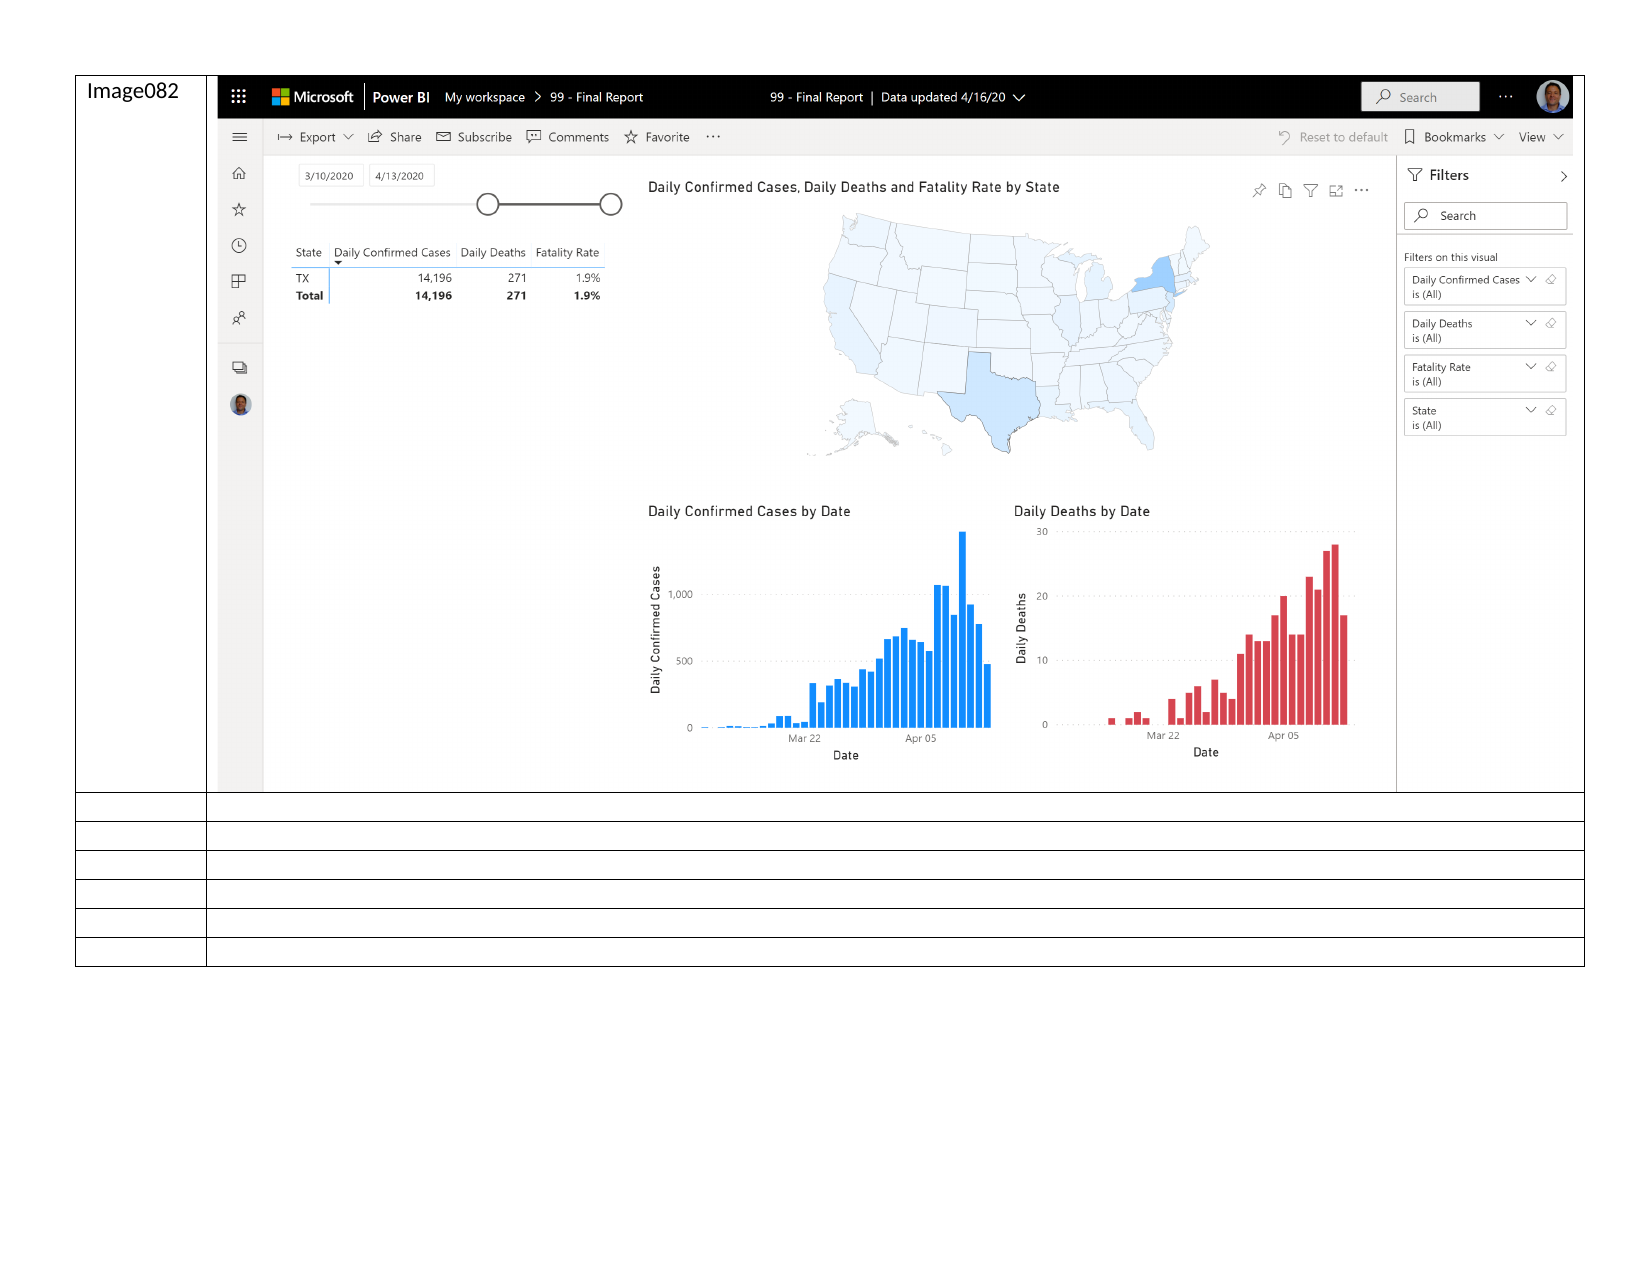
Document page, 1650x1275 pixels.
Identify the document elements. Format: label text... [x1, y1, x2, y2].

table_cell [207, 909, 1584, 937]
table_cell [76, 822, 206, 850]
table_cell [76, 851, 206, 879]
table_cell [207, 76, 217, 792]
table_cell [207, 938, 1584, 966]
table_cell [76, 938, 206, 966]
table_cell [207, 851, 1584, 879]
table_cell [207, 822, 1584, 850]
picture [217, 76, 1573, 792]
table_cell [76, 880, 206, 908]
table_cell [76, 793, 206, 821]
table_cell [76, 909, 206, 937]
table_cell Image082 [76, 76, 206, 792]
table_cell [207, 793, 1584, 821]
table_cell [1573, 76, 1584, 792]
table_cell [207, 880, 1584, 908]
